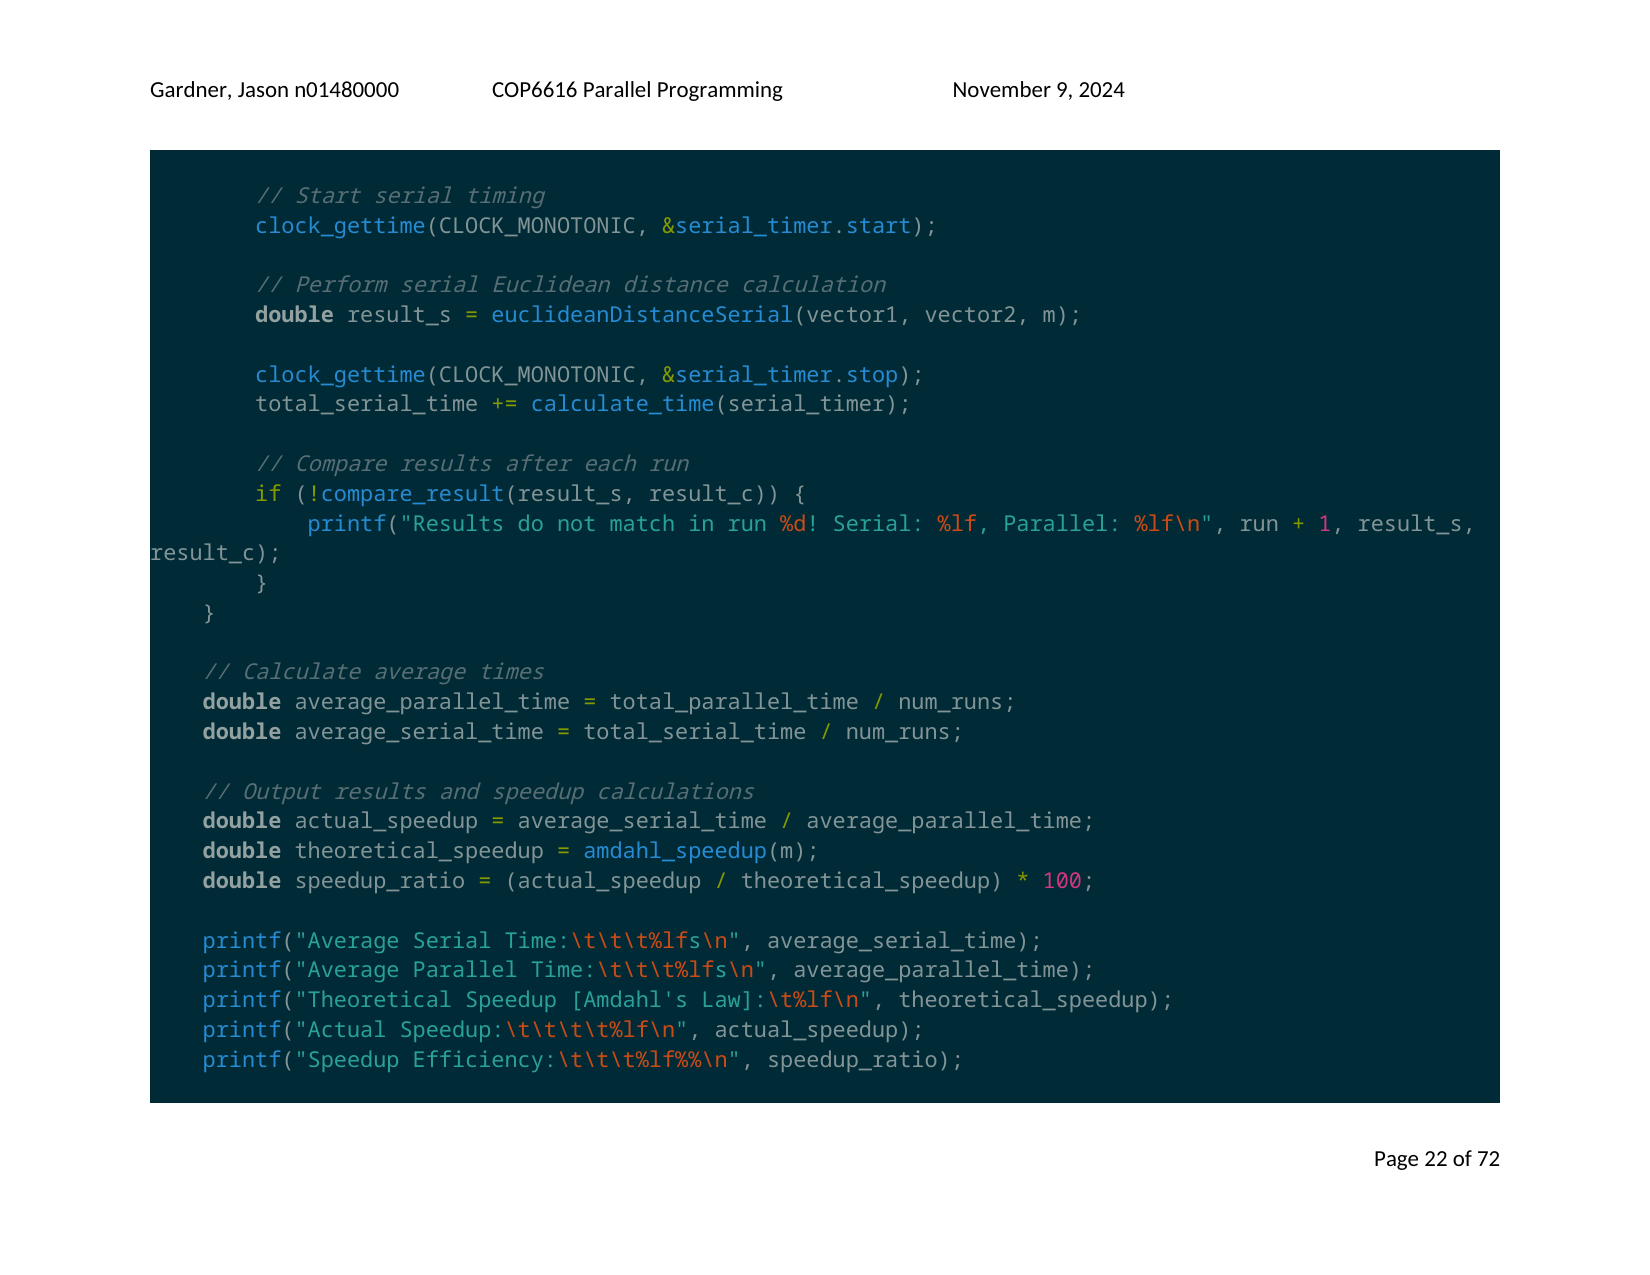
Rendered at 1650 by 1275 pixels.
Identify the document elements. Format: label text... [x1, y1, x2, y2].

text clock_gettime(CLOCK_MONOTONIC, &serial_timer.stop); [150, 358, 1500, 388]
text printf("Results do not match in run %d! Serial: %lf, Parallel: %lf\n", run + 1, result_s, result_c); [150, 507, 1500, 567]
text double result_s = euclideanDistanceSerial(vector1, vector2, m); [150, 299, 1500, 329]
text if (!compare_result(result_s, result_c)) { [150, 478, 1500, 507]
text clock_gettime(CLOCK_MONOTONIC, &serial_timer.start); [150, 209, 1500, 239]
text printf("Average Parallel Time:\t\t\t%lfs\n", average_parallel_time); [150, 954, 1500, 984]
text printf("Theoretical Speedup [Amdahl's Law]:\t%lf\n", theoretical_speedup); [150, 984, 1500, 1014]
text total_serial_time += calculate_time(serial_timer); [150, 388, 1500, 418]
text printf("Speedup Efficiency:\t\t\t%lf%%\n", speedup_ratio); [150, 1044, 1500, 1073]
text double average_parallel_time = total_parallel_time / num_runs; [150, 686, 1500, 716]
text double theoretical_speedup = amdahl_speedup(m); [150, 835, 1500, 865]
text double speedup_ratio = (actual_speedup / theoretical_speedup) * 100; [150, 865, 1500, 895]
text double actual_speedup = average_serial_time / average_parallel_time; [150, 805, 1500, 835]
text // Calculate average times [150, 656, 1500, 686]
text } [150, 597, 1500, 627]
text printf("Average Serial Time:\t\t\t%lfs\n", average_serial_time); [150, 924, 1500, 954]
text // Compare results after each run [150, 448, 1500, 478]
text // Output results and speedup calculations [150, 776, 1500, 805]
text // Start serial timing [150, 180, 1500, 209]
text printf("Actual Speedup:\t\t\t\t%lf\n", actual_speedup); [150, 1014, 1500, 1044]
text // Perform serial Euclidean distance calculation [150, 269, 1500, 299]
text double average_serial_time = total_serial_time / num_runs; [150, 716, 1500, 746]
text } [150, 567, 1500, 597]
